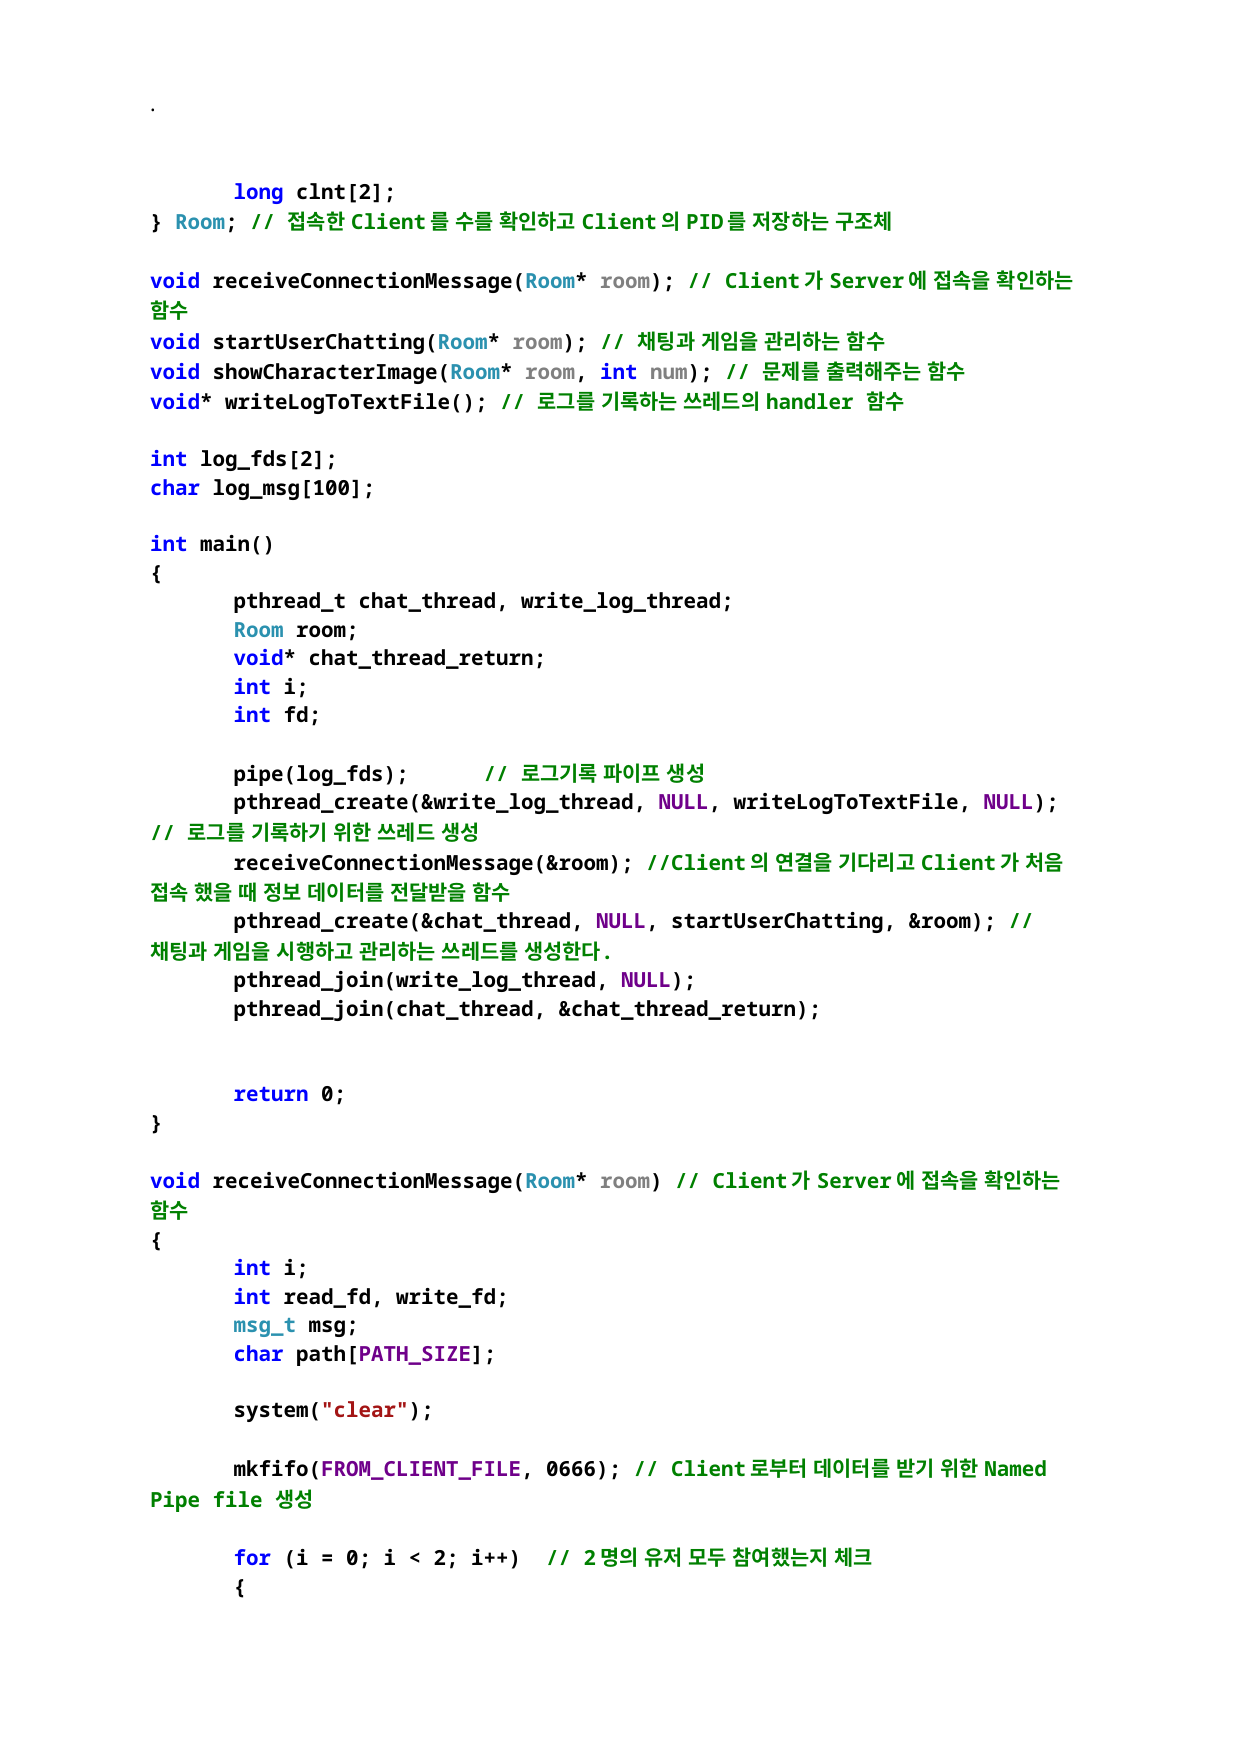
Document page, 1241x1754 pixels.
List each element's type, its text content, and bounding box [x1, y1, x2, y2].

text for (i = 0; i < 2; i++) // 2명의 유저 모두 참여했는지 체크 [150, 1542, 1090, 1572]
text return 0; [150, 1079, 1090, 1108]
text char path[PATH_SIZE]; [150, 1339, 1090, 1367]
text void receiveConnectionMessage(Room* room) // Client가 Server에 접속을 확인하는 함수 [150, 1164, 1090, 1225]
text { [150, 1572, 1090, 1600]
text void receiveConnectionMessage(Room* room); // Client가 Server에 접속을 확인하는 함수 [150, 264, 1090, 325]
text int main() [150, 529, 1090, 558]
text pthread_join(chat_thread, &chat_thread_return); [150, 994, 1090, 1022]
text Room room; [150, 615, 1090, 643]
text int fd; [150, 700, 1090, 729]
text } Room; // 접속한 Client를 수를 확인하고 Client의 PID를 저장하는 구조체 [150, 206, 1090, 236]
text pthread_create(&write_log_thread, NULL, writeLogToTextFile, NULL); // 로그를 기록하기 위한 쓰레드 생성 [150, 787, 1090, 846]
text { [150, 1225, 1090, 1253]
text mkfifo(FROM_CLIENT_FILE, 0666); // Client로부터 데이터를 받기 위한 Named Pipe file 생성 [150, 1452, 1090, 1513]
text void showCharacterImage(Room* room, int num); // 문제를 출력해주는 함수 [150, 355, 1090, 386]
text int i; [150, 672, 1090, 700]
text } [150, 1108, 1090, 1136]
text int read_fd, write_fd; [150, 1282, 1090, 1310]
text system("clear"); [150, 1396, 1090, 1424]
text pthread_create(&chat_thread, NULL, startUserChatting, &room); // 채팅과 게임을 시행하고 관리하는 쓰레드를 생성한다. [150, 907, 1090, 965]
text int log_fds[2]; [150, 444, 1090, 473]
text void* writeLogToTextFile(); // 로그를 기록하는 쓰레드의 handler 함수 [150, 386, 1090, 416]
text receiveConnectionMessage(&room); //Client의 연결을 기다리고 Client가 처음 접속 했을 때 정보 데이터를 전달받을 함수 [150, 846, 1090, 907]
text long clnt[2]; [150, 177, 1090, 206]
text pthread_join(write_log_thread, NULL); [150, 965, 1090, 994]
text pipe(log_fds); // 로그기록 파이프 생성 [150, 757, 1090, 787]
text msg_t msg; [150, 1310, 1090, 1339]
text void startUserChatting(Room* room); // 채팅과 게임을 관리하는 함수 [150, 325, 1090, 355]
text char log_msg[100]; [150, 473, 1090, 501]
text pthread_t chat_thread, write_log_thread; [150, 586, 1090, 615]
text { [150, 558, 1090, 586]
text int i; [150, 1253, 1090, 1282]
text void* chat_thread_return; [150, 643, 1090, 672]
